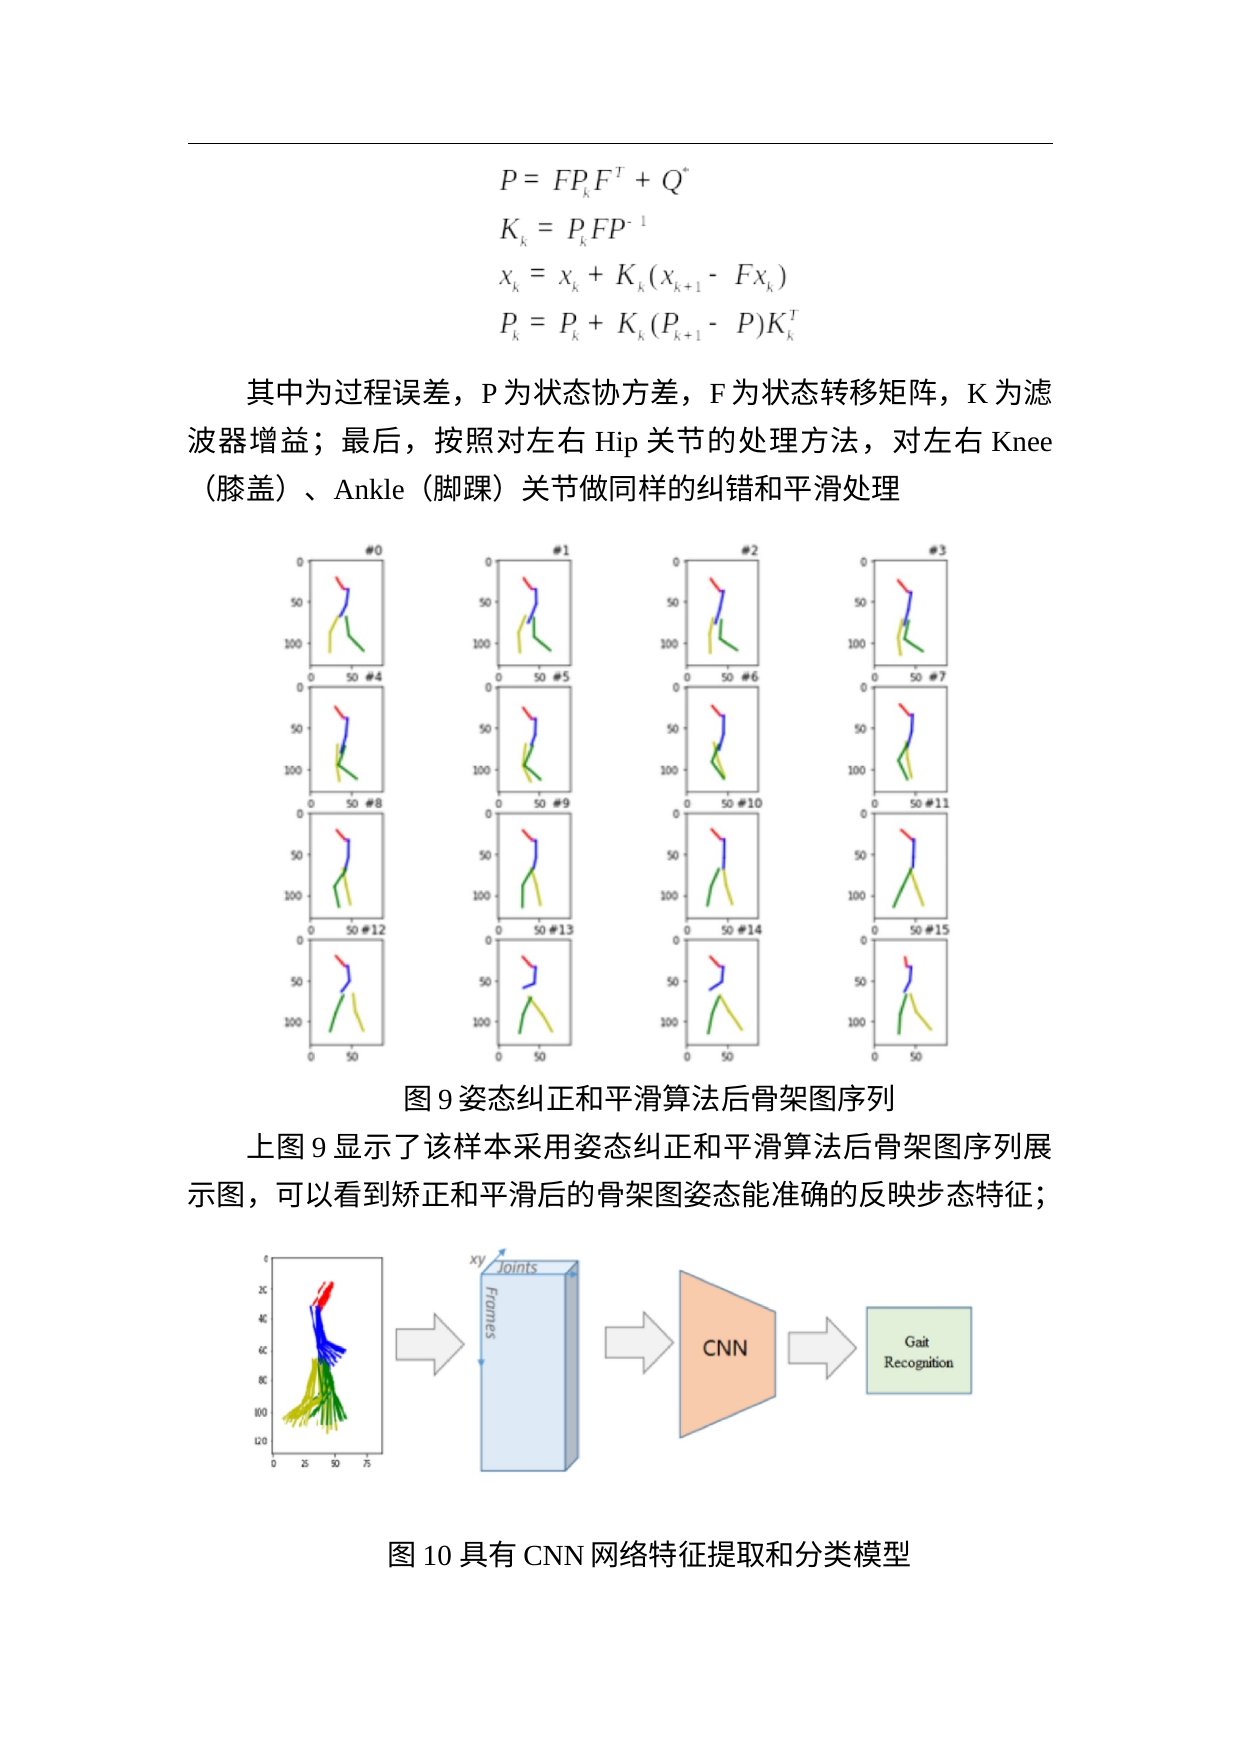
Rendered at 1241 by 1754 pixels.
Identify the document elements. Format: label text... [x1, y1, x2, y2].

text 图10 具有CNN网络特征提取和分类模型 [187, 1527, 1053, 1575]
text 其中为过程误差，P为状态协方差，F为状态转移矩阵，K为滤波器增益；最后，按照对左右Hip关节的处理方法，对左右Knee（膝盖）、Ankle（脚踝）关节做同样的纠错和平滑处理 [187, 365, 1053, 509]
picture [270, 534, 988, 1071]
picture [242, 1215, 1007, 1480]
text 上图9显示了该样本采用姿态纠正和平滑算法后骨架图序列展示图，可以看到矫正和平滑后的骨架图姿态能准确的反映步态特征； [187, 1119, 1053, 1214]
